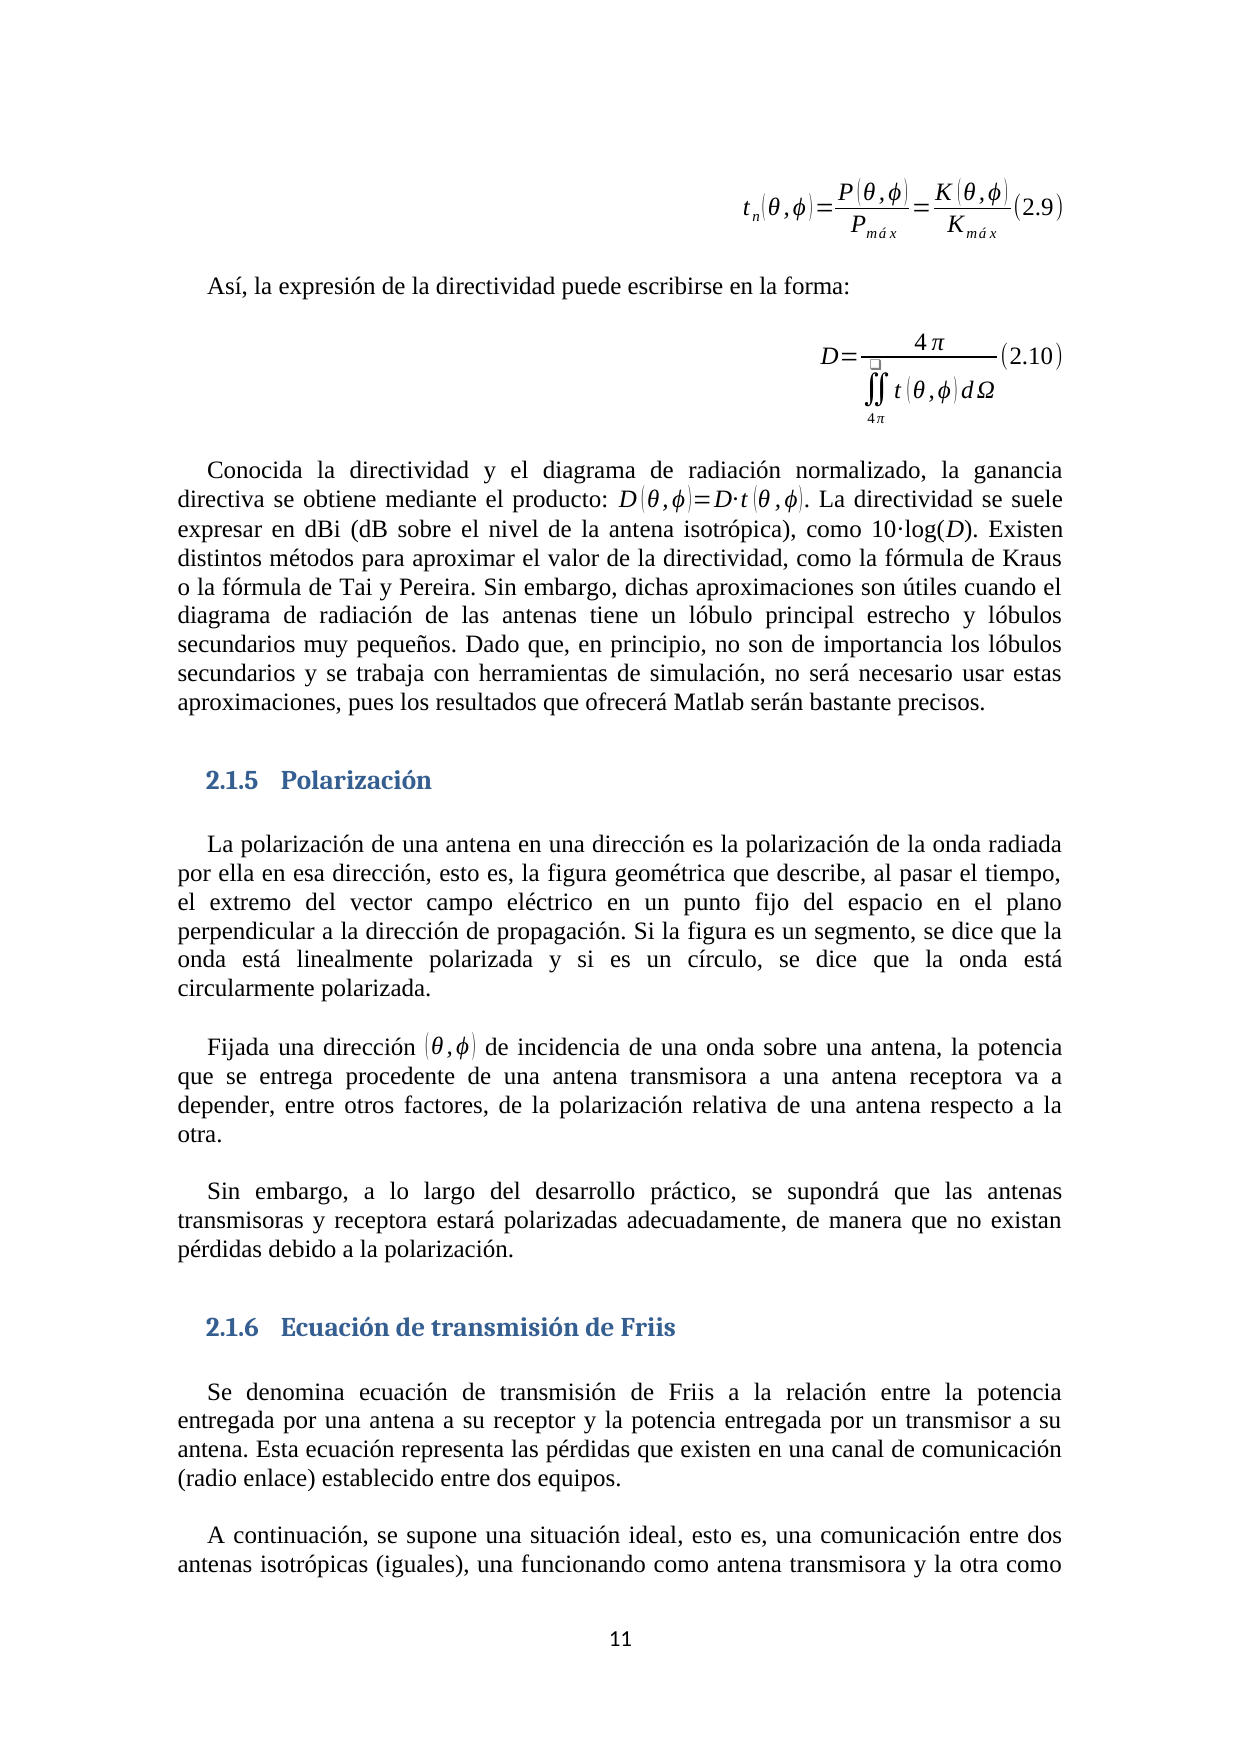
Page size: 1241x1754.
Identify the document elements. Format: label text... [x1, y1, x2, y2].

text Fijada una dirección de incidencia de una onda sobre una antena, la potencia que se entrega procedente de una antena transmisora a una antena receptora va a depender, entre otros factores, de la polarización relativa de una antena respecto a la otra. [177, 1031, 1063, 1148]
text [177, 1520, 1063, 1578]
subtitle Polarización [206, 765, 1063, 796]
text La polarización de una antena en una dirección es la polarización de la onda radiada por ella en esa dirección, esto es, la figura geométrica que describe, al pasar el tiempo, el extremo del vector campo eléctrico en un punto fijo del espacio en el plano perpendicular a la dirección de propagación. Si la figura es un segmento, se dice que la onda está linealmente polarizada y si es un círculo, se dice que la onda está circularmente polarizada. [177, 829, 1063, 1002]
text Conocida la directividad y el diagrama de radiación normalizado, la ganancia directiva se obtiene mediante el producto: . La directividad se suele expresar en dBi (dB sobre el nivel de la antena isotrópica), como 10·log(D). Existen distintos métodos para aproximar el valor de la directividad, como la fórmula de Kraus o la fórmula de Tai y Pereira. Sin embargo, dichas aproximaciones son útiles cuando el diagrama de radiación de las antenas tiene un lóbulo principal estrecho y lóbulos secundarios muy pequeños. Dado que, en principio, no son de importancia los lóbulos secundarios y se trabaja con herramientas de simulación, no será necesario usar estas aproximaciones, pues los resultados que ofrecerá Matlab serán bastante precisos. [177, 455, 1063, 715]
subtitle Ecuación de transmisión de Friis [206, 1312, 1063, 1343]
text Sin embargo, a lo largo del desarrollo práctico, se supondrá que las antenas transmisoras y receptora estará polarizadas adecuadamente, de manera que no existan pérdidas debido a la polarización. [177, 1176, 1063, 1263]
text Se denomina ecuación de transmisión de Friis a la relación entre la potencia entregada por una antena a su receptor y la potencia entregada por un transmisor a su antena. Esta ecuación representa las pérdidas que existen en una canal de comunicación (radio enlace) establecido entre dos equipos. [177, 1377, 1063, 1492]
text Así, la expresión de la directividad puede escribirse en la forma: [177, 271, 1063, 299]
